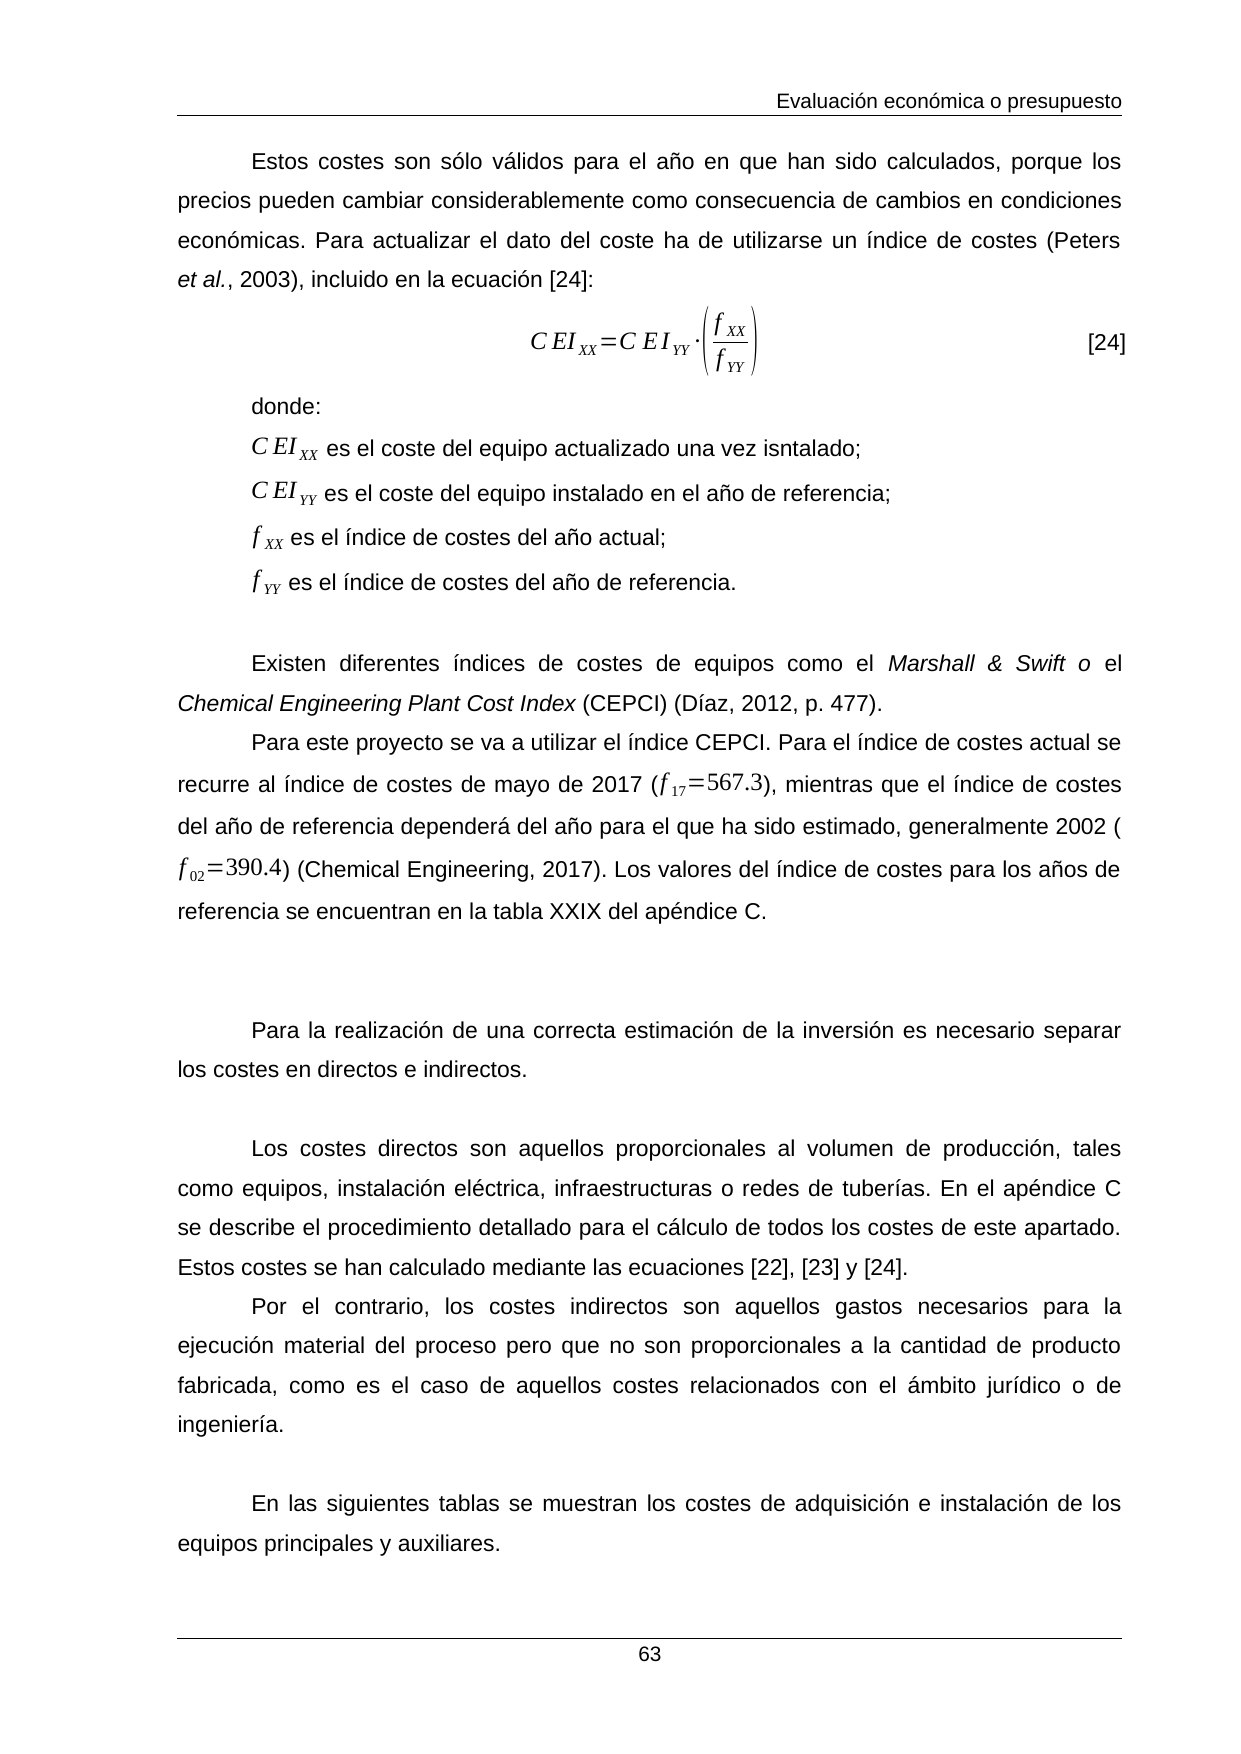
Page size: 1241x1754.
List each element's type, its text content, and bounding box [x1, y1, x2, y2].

text es el coste del equipo instalado en el año de referencia; [177, 477, 1122, 508]
text es el índice de costes del año de referencia. [177, 566, 1122, 597]
table_header [166, 306, 1048, 393]
text Existen diferentes índices de costes de equipos como el Marshall & Swift o el Chemical Engineering Plant Cost Index (CEPCI) (Díaz, 2012, p. 477). [177, 650, 1122, 716]
text donde: [177, 393, 1122, 419]
text es el coste del equipo actualizado una vez isntalado; [177, 433, 1122, 464]
text Los costes directos son aquellos proporcionales al volumen de producción, tales como equipos, instalación eléctrica, infraestructuras o redes de tuberías. En el apéndice C se describe el procedimiento detallado para el cálculo de todos los costes de este apartado. Estos costes se han calculado mediante las ecuaciones [22], [23] y [24]. [177, 1135, 1122, 1280]
text En las siguientes tablas se muestran los costes de adquisición e instalación de los equipos principales y auxiliares. [177, 1490, 1122, 1556]
table_header [24] [1048, 306, 1137, 393]
text Por el contrario, los costes indirectos son aquellos gastos necesarios para la ejecución material del proceso pero que no son proporcionales a la cantidad de producto fabricada, como es el caso de aquellos costes relacionados con el ámbito jurídico o de ingeniería. [177, 1293, 1122, 1438]
text Para la realización de una correcta estimación de la inversión es necesario separar los costes en directos e indirectos. [177, 1017, 1122, 1082]
text Estos costes son sólo válidos para el año en que han sido calculados, porque los precios pueden cambiar considerablemente como consecuencia de cambios en condiciones económicas. Para actualizar el dato del coste ha de utilizarse un índice de costes (Peters et al., 2003), incluido en la ecuación [24]: [177, 148, 1122, 292]
text es el índice de costes del año actual; [177, 522, 1122, 553]
text Para este proyecto se va a utilizar el índice CEPCI. Para el índice de costes actual se recurre al índice de costes de mayo de 2017 (), mientras que el índice de costes del año de referencia dependerá del año para el que ha sido estimado, generalmente 2002 () (Chemical Engineering, 2017). Los valores del índice de costes para los años de referencia se encuentran en la tabla XXIX del apéndice C. [177, 729, 1122, 924]
